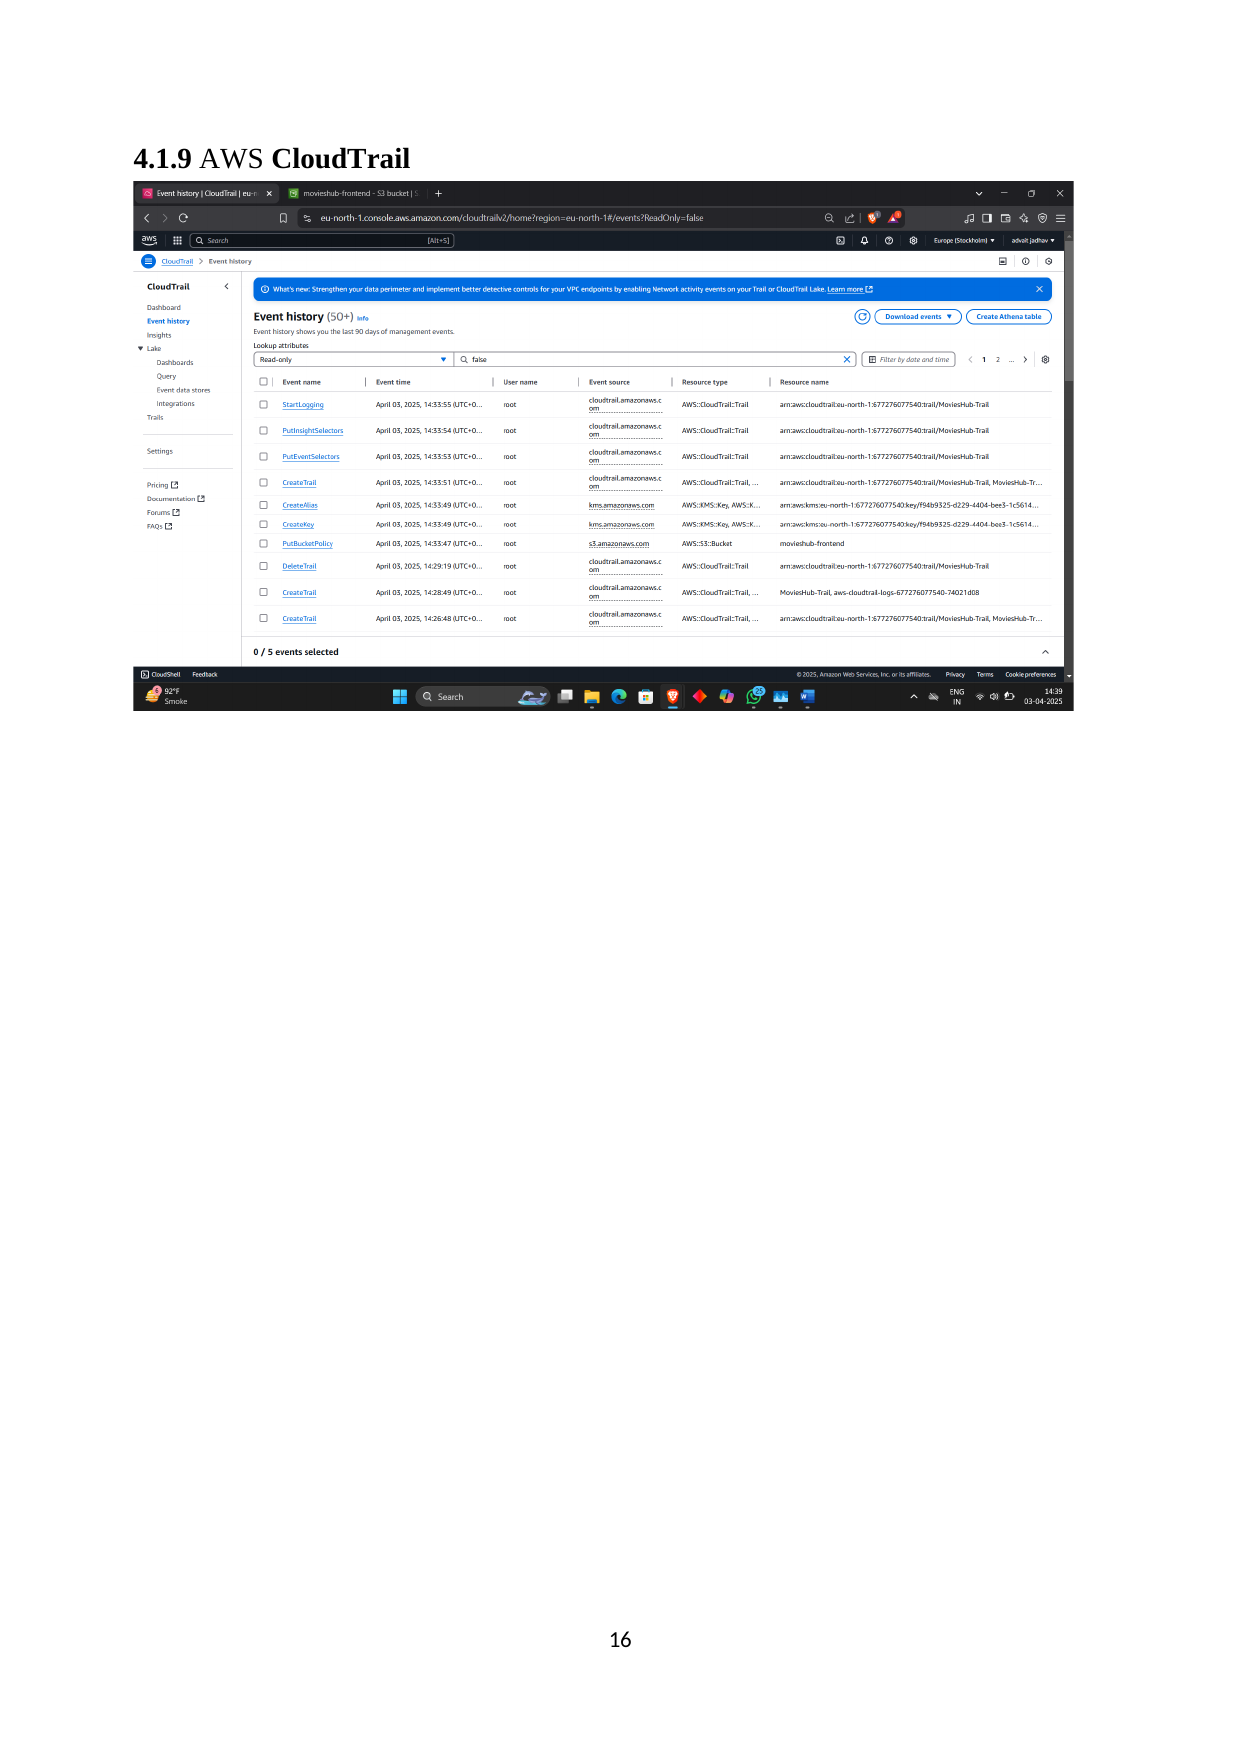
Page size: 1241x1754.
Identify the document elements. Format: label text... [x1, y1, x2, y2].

picture [133, 181, 1074, 711]
text 4.1.9 AWS CloudTrail [133, 142, 1157, 175]
